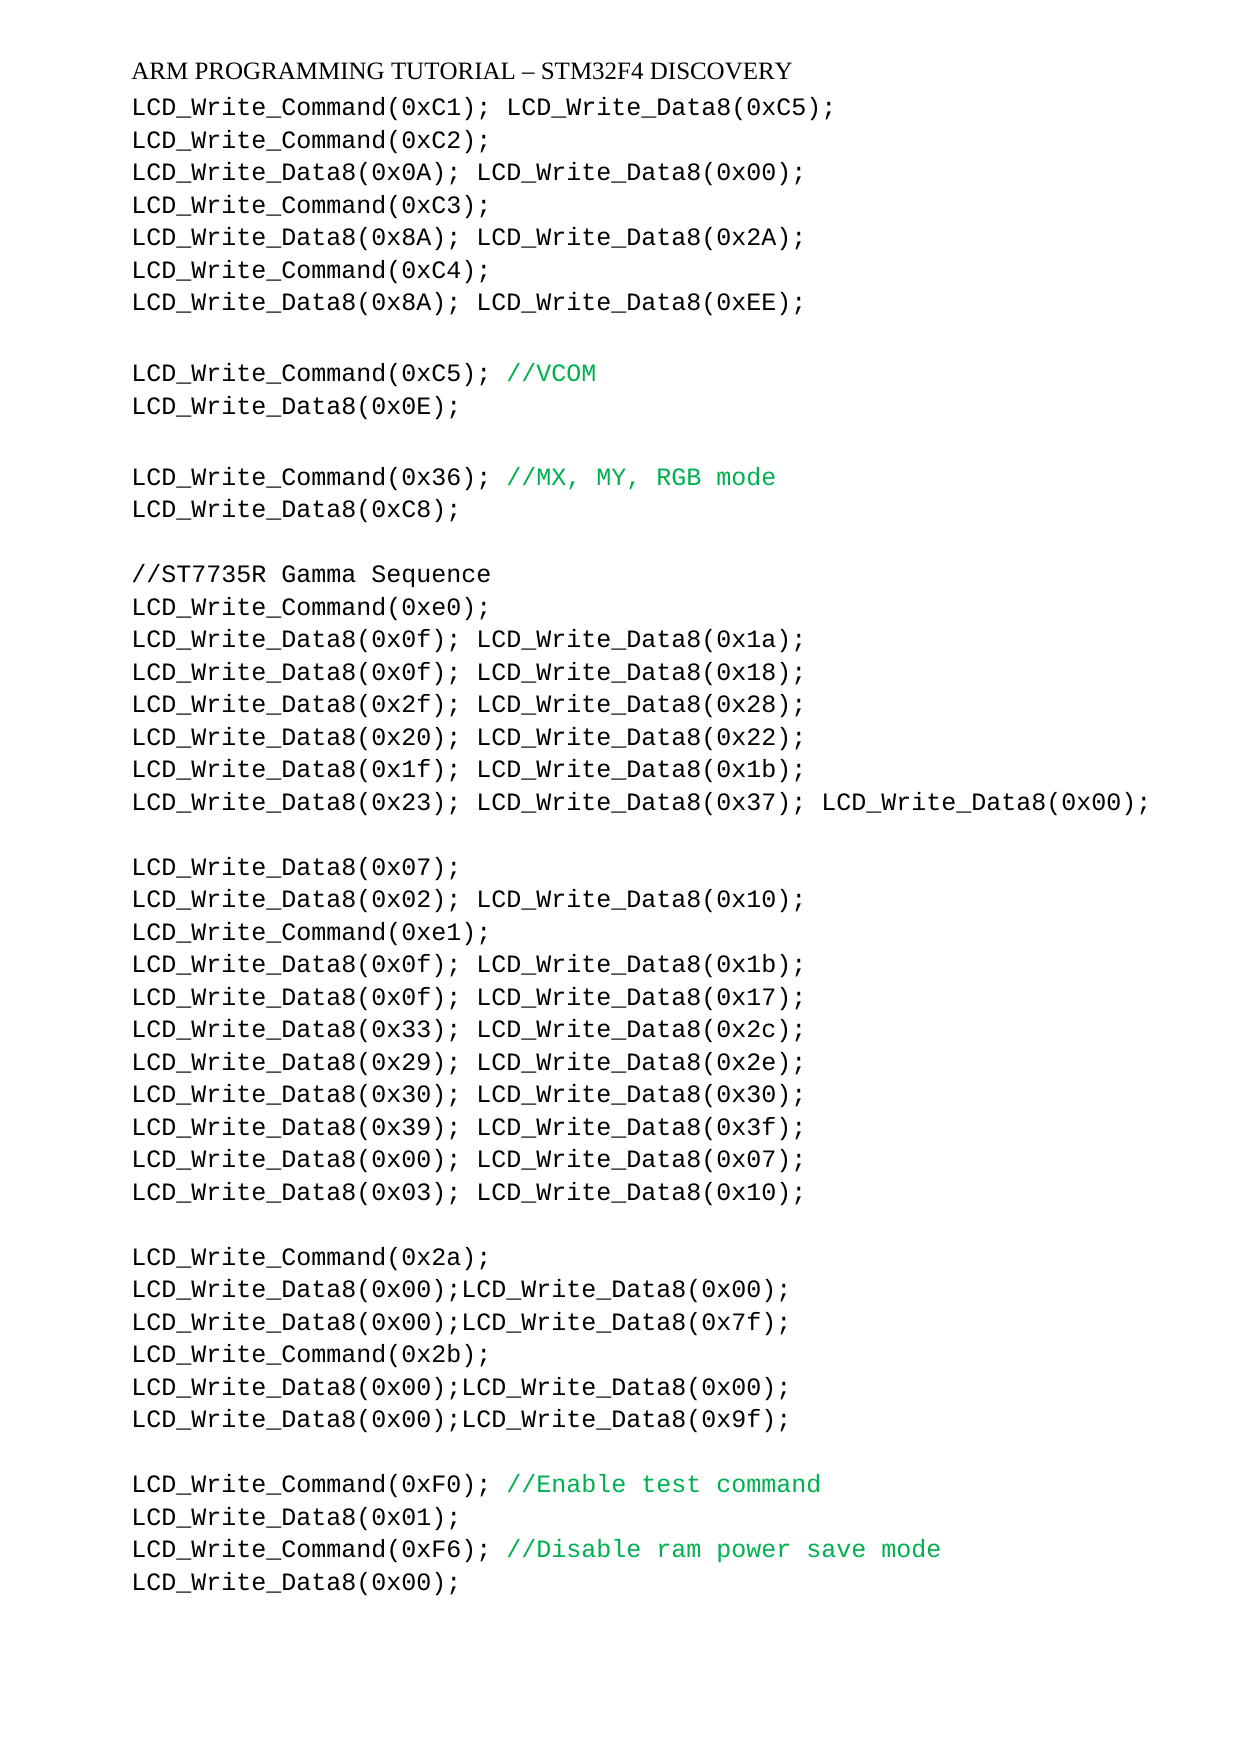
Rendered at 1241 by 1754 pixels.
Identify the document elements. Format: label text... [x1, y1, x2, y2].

text LCD_Write_Data8(0x29); LCD_Write_Data8(0x2e); [131, 1049, 1191, 1078]
text LCD_Write_Data8(0x02); LCD_Write_Data8(0x10); [131, 887, 1191, 915]
text LCD_Write_Command(0x36); //MX, MY, RGB mode [131, 464, 1191, 493]
text LCD_Write_Command(0xC4); [131, 257, 1191, 286]
text LCD_Write_Command(0xC5); //VCOM [131, 361, 1191, 389]
text LCD_Write_Data8(0x00); [131, 1569, 1191, 1598]
text LCD_Write_Data8(0x07); [131, 854, 1191, 883]
text LCD_Write_Data8(0x0f); LCD_Write_Data8(0x1b); [131, 952, 1191, 980]
text //ST7735R Gamma Sequence [131, 562, 1191, 590]
text LCD_Write_Data8(0x39); LCD_Write_Data8(0x3f); [131, 1114, 1191, 1143]
text LCD_Write_Data8(0x8A); LCD_Write_Data8(0xEE); [131, 290, 1191, 318]
text LCD_Write_Data8(0x0f); LCD_Write_Data8(0x18); [131, 659, 1191, 688]
text LCD_Write_Data8(0x00); LCD_Write_Data8(0x07); [131, 1147, 1191, 1175]
text LCD_Write_Data8(0x2f); LCD_Write_Data8(0x28); [131, 692, 1191, 720]
text LCD_Write_Command(0xe1); [131, 919, 1191, 948]
text LCD_Write_Data8(0x33); LCD_Write_Data8(0x2c); [131, 1017, 1191, 1045]
text LCD_Write_Data8(0x00);LCD_Write_Data8(0x00); [131, 1277, 1191, 1305]
text LCD_Write_Command(0xF6); //Disable ram power save mode [131, 1537, 1191, 1565]
text LCD_Write_Data8(0x0f); LCD_Write_Data8(0x1a); [131, 627, 1191, 655]
text LCD_Write_Data8(0x00);LCD_Write_Data8(0x9f); [131, 1407, 1191, 1435]
text LCD_Write_Command(0xC2); [131, 127, 1191, 156]
text LCD_Write_Command(0xC1); LCD_Write_Data8(0xC5); [131, 95, 1191, 123]
text LCD_Write_Data8(0x8A); LCD_Write_Data8(0x2A); [131, 225, 1191, 253]
text LCD_Write_Data8(0x30); LCD_Write_Data8(0x30); [131, 1082, 1191, 1110]
text LCD_Write_Data8(0xC8); [131, 497, 1191, 525]
text LCD_Write_Data8(0x00);LCD_Write_Data8(0x00); [131, 1374, 1191, 1403]
text LCD_Write_Command(0xC3); [131, 192, 1191, 221]
text LCD_Write_Data8(0x0E); [131, 393, 1191, 422]
text LCD_Write_Data8(0x0f); LCD_Write_Data8(0x17); [131, 984, 1191, 1013]
text LCD_Write_Data8(0x20); LCD_Write_Data8(0x22); [131, 724, 1191, 753]
text LCD_Write_Command(0xe0); [131, 594, 1191, 623]
text LCD_Write_Data8(0x0A); LCD_Write_Data8(0x00); [131, 160, 1191, 188]
text LCD_Write_Data8(0x01); [131, 1504, 1191, 1533]
text LCD_Write_Data8(0x23); LCD_Write_Data8(0x37); LCD_Write_Data8(0x00); [131, 789, 1191, 818]
text LCD_Write_Command(0x2b); [131, 1342, 1191, 1370]
text LCD_Write_Data8(0x1f); LCD_Write_Data8(0x1b); [131, 757, 1191, 785]
text LCD_Write_Data8(0x00);LCD_Write_Data8(0x7f); [131, 1309, 1191, 1338]
text LCD_Write_Command(0xF0); //Enable test command [131, 1472, 1191, 1500]
text LCD_Write_Command(0x2a); [131, 1244, 1191, 1273]
text LCD_Write_Data8(0x03); LCD_Write_Data8(0x10); [131, 1179, 1191, 1208]
